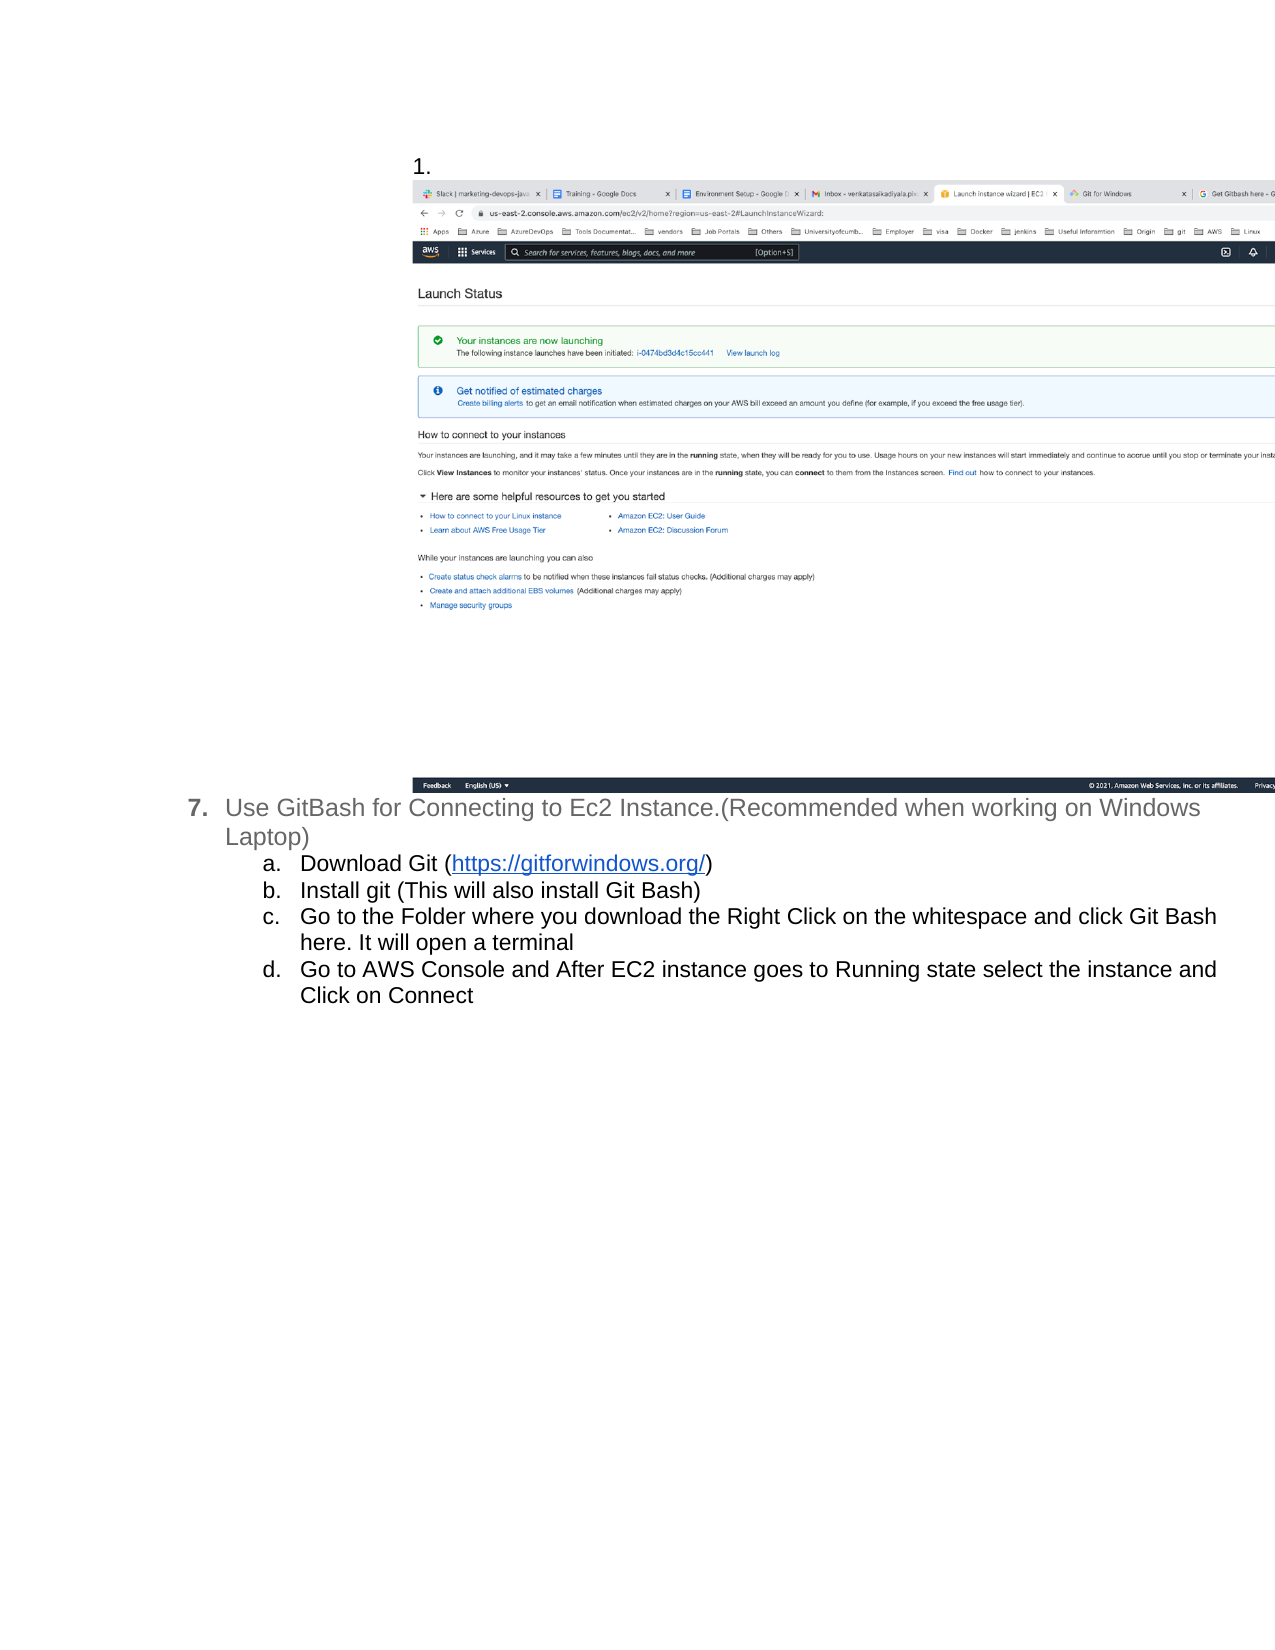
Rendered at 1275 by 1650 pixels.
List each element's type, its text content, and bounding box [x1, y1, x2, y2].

list Download Git (https://gitforwindows.org/) [150, 850, 1125, 877]
list Go to the Folder where you download the Right Click on the whitespace and click Git Bash here. It will open a terminal [150, 903, 1125, 956]
picture [412, 180, 1275, 793]
list Use GitBash for Connecting to Ec2 Instance.(Recommended when working on Windows Laptop) [187, 793, 1237, 850]
list Go to AWS Console and After EC2 instance goes to Running state select the instance and Click on Connect [150, 956, 1125, 1008]
list Install git (This will also install Git Bash) [150, 877, 1125, 903]
